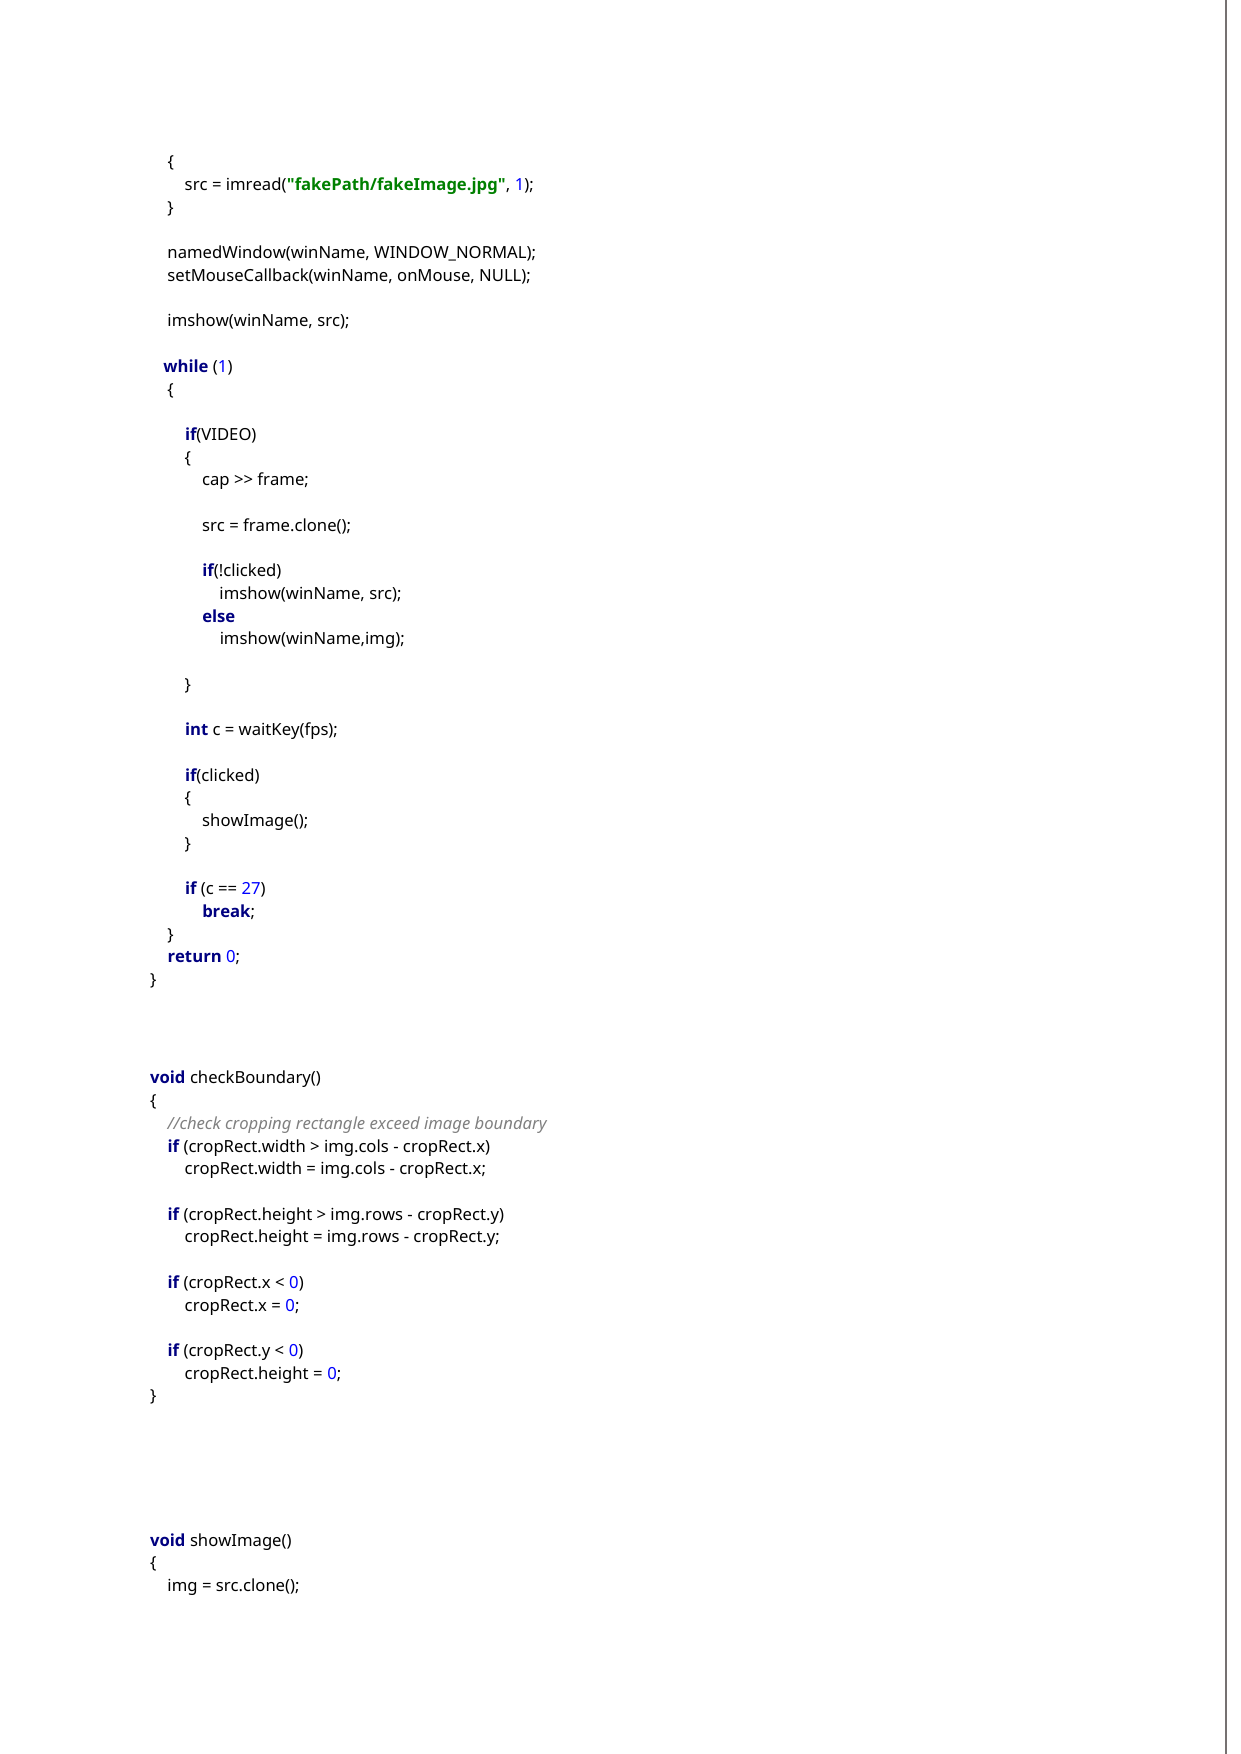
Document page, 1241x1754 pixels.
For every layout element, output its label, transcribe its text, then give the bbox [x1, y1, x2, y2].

text if (c == 27) break; } return 0; } [150, 854, 1090, 1021]
text int c = waitKey(fps); if(clicked) { showImage(); } [150, 695, 1090, 854]
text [150, 1505, 1090, 1596]
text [150, 150, 1090, 695]
text void checkBoundary() { //check cropping rectangle exceed image boundary if (cropRect.width > img.cols - cropRect.x) cropRect.width = img.cols - cropRect.x; if (cropRect.height > img.rows - cropRect.y) cropRect.height = img.rows - cropRect.y; if (cropRect.x < 0) cropRect.x = 0; if (cropRect.y < 0) cropRect.height = 0; } [150, 1043, 1090, 1437]
